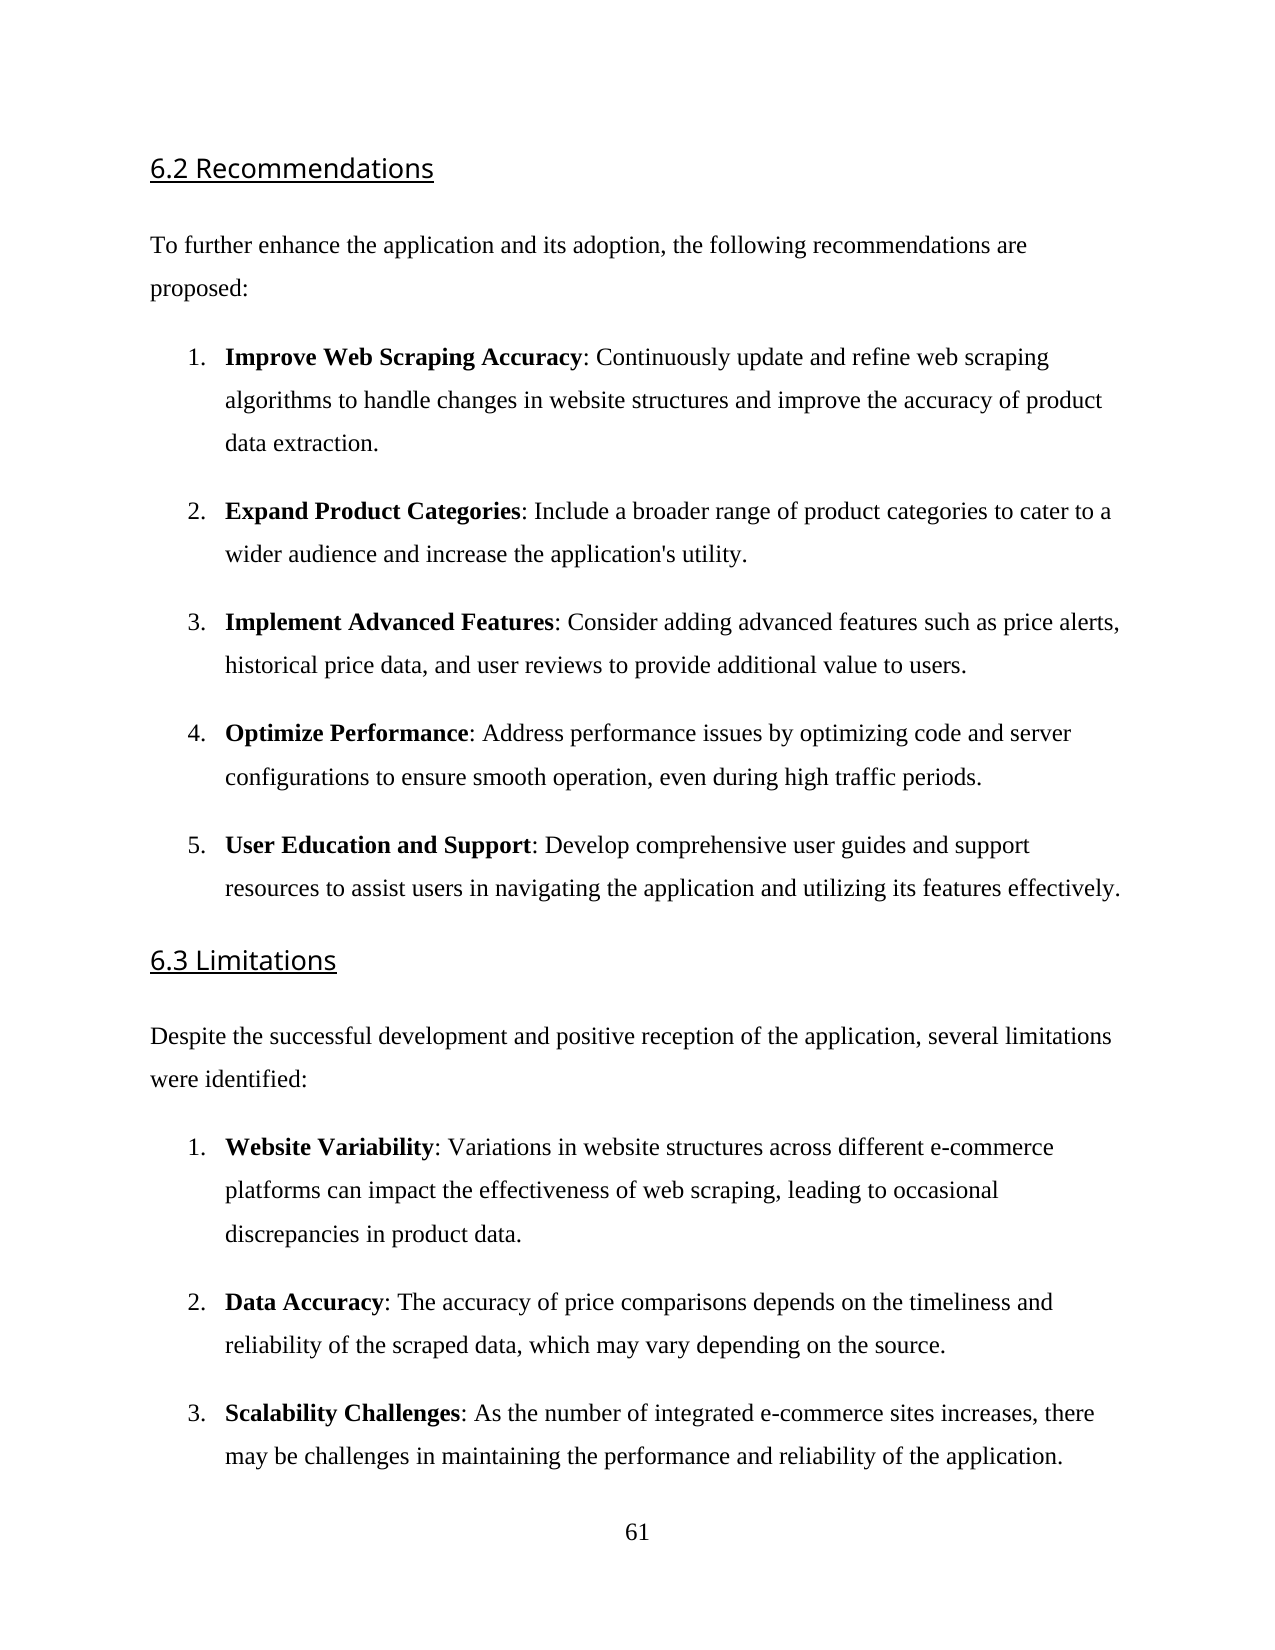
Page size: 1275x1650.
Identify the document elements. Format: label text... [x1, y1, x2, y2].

list Data Accuracy: The accuracy of price comparisons depends on the timeliness and reliability of the scraped data, which may vary depending on the source. [187, 1287, 1125, 1359]
subtitle 6.3 Limitations [150, 941, 1125, 978]
list Improve Web Scraping Accuracy: Continuously update and refine web scraping algorithms to handle changes in website structures and improve the accuracy of product data extraction. [187, 342, 1125, 457]
list Optimize Performance: Address performance issues by optimizing code and server configurations to ensure smooth operation, even during high traffic periods. [187, 718, 1125, 790]
list Expand Product Categories: Include a broader range of product categories to cater to a wider audience and increase the application's utility. [187, 496, 1125, 568]
list Website Variability: Variations in website structures across different e-commerce platforms can impact the effectiveness of web scraping, leading to occasional discrepancies in product data. [187, 1132, 1125, 1247]
list Implement Advanced Features: Consider adding advanced features such as price alerts, historical price data, and user reviews to provide additional value to users. [187, 607, 1125, 679]
list User Education and Support: Develop comprehensive user guides and support resources to assist users in navigating the application and utilizing its features effectively. [187, 830, 1125, 902]
subtitle 6.2 Recommendations [150, 150, 1125, 187]
text Despite the successful development and positive reception of the application, several limitations were identified: [150, 1021, 1125, 1093]
text To further enhance the application and its adoption, the following recommendations are proposed: [150, 230, 1125, 302]
list Scalability Challenges: As the number of integrated e-commerce sites increases, there may be challenges in maintaining the performance and reliability of the application. [187, 1398, 1125, 1470]
